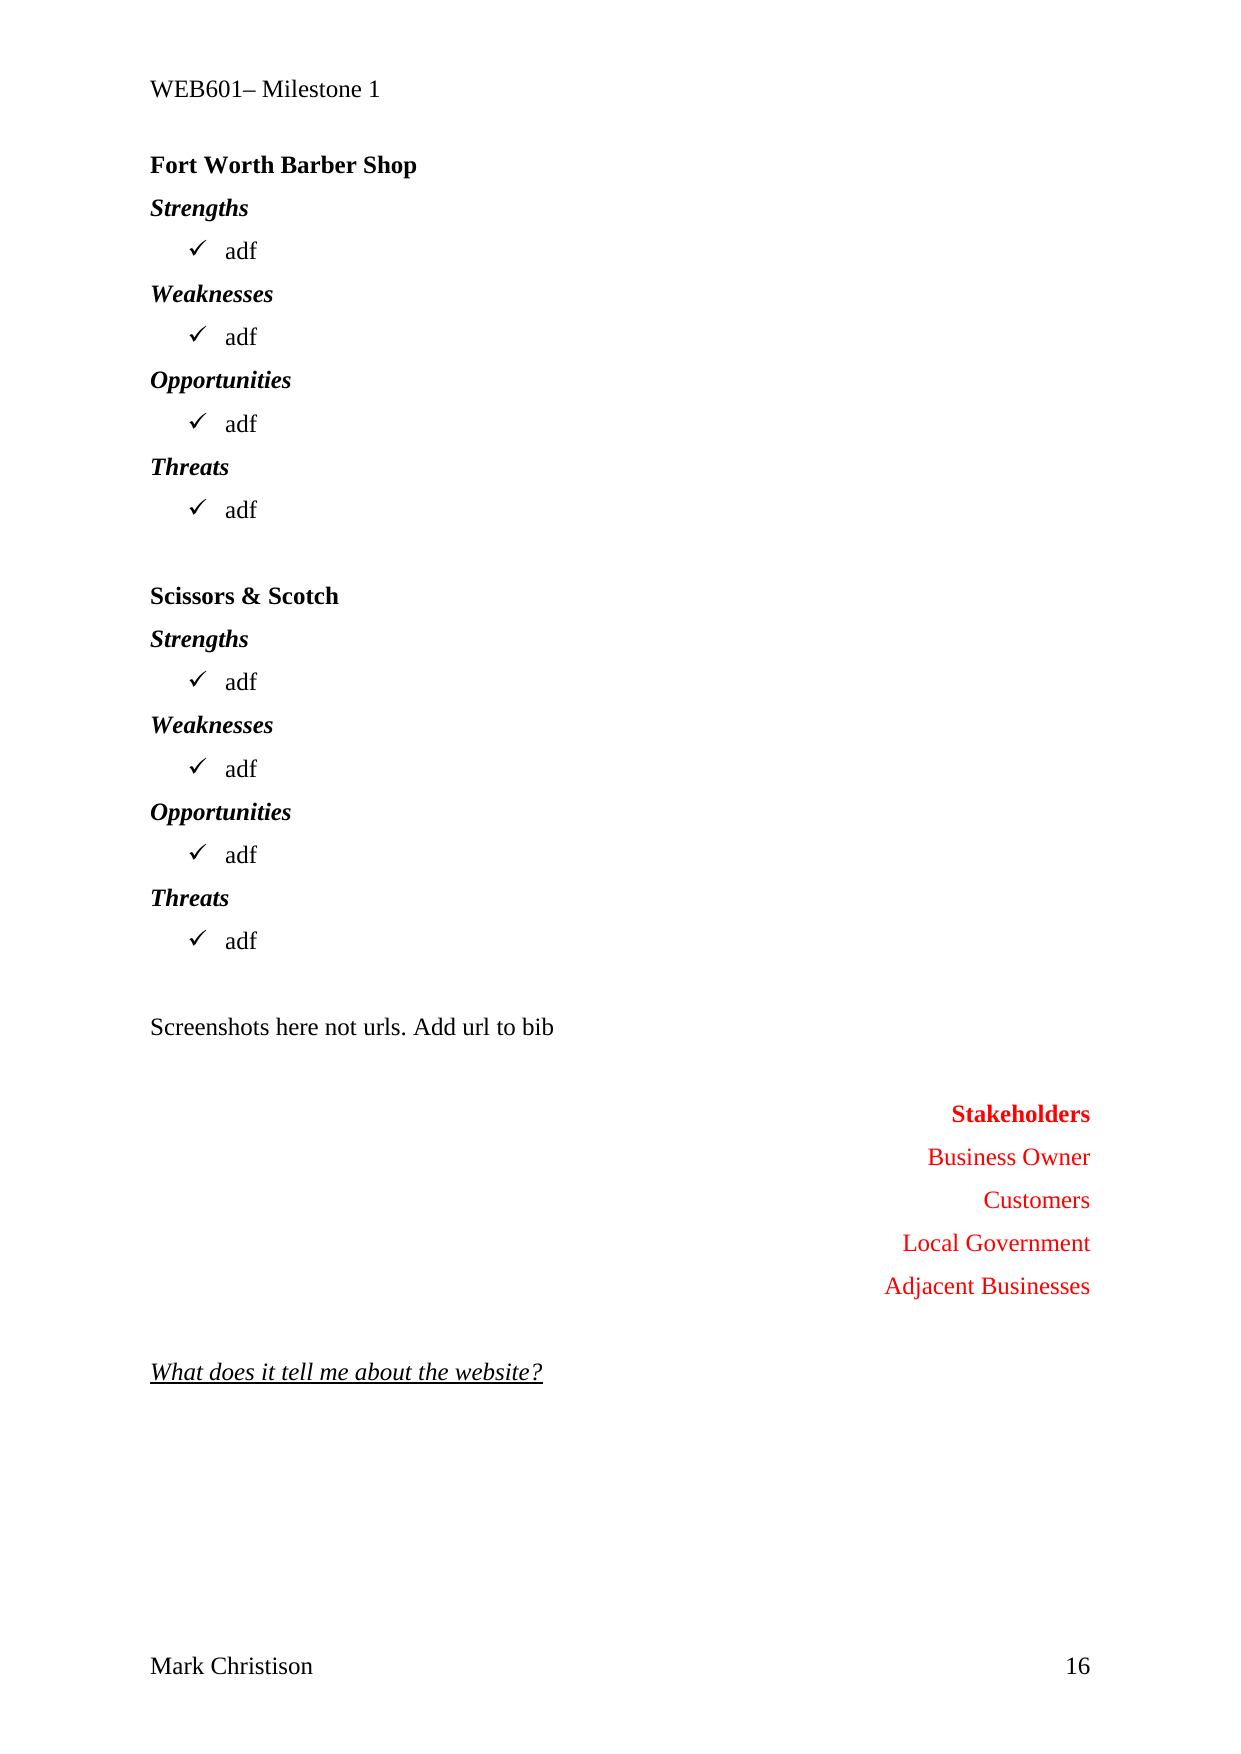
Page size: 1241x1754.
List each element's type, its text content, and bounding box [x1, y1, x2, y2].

list adf [187, 495, 1090, 524]
list adf [187, 754, 1090, 782]
list adf [187, 409, 1090, 437]
subtitle Strengths [150, 193, 1090, 222]
list adf [187, 322, 1090, 351]
text Local Government [150, 1228, 1090, 1257]
subtitle Threats [150, 452, 1090, 481]
subtitle Scissors & Scotch [150, 581, 1090, 610]
text Customers [150, 1185, 1090, 1214]
list adf [187, 926, 1090, 955]
subtitle Weaknesses [150, 711, 1090, 739]
text What does it tell me about the website? [150, 1357, 1090, 1386]
subtitle Weaknesses [150, 279, 1090, 308]
subtitle Fort Worth Barber Shop [150, 150, 1090, 179]
text Adjacent Businesses [150, 1271, 1090, 1300]
subtitle Opportunities [150, 366, 1090, 394]
list adf [187, 236, 1090, 265]
subtitle Stakeholders [150, 1099, 1090, 1127]
subtitle Threats [150, 883, 1090, 912]
subtitle Strengths [150, 624, 1090, 653]
text Business Owner [150, 1142, 1090, 1171]
list adf [187, 667, 1090, 696]
list adf [187, 840, 1090, 869]
subtitle Opportunities [150, 797, 1090, 826]
text Screenshots here not urls. Add url to bib [150, 1012, 1090, 1041]
